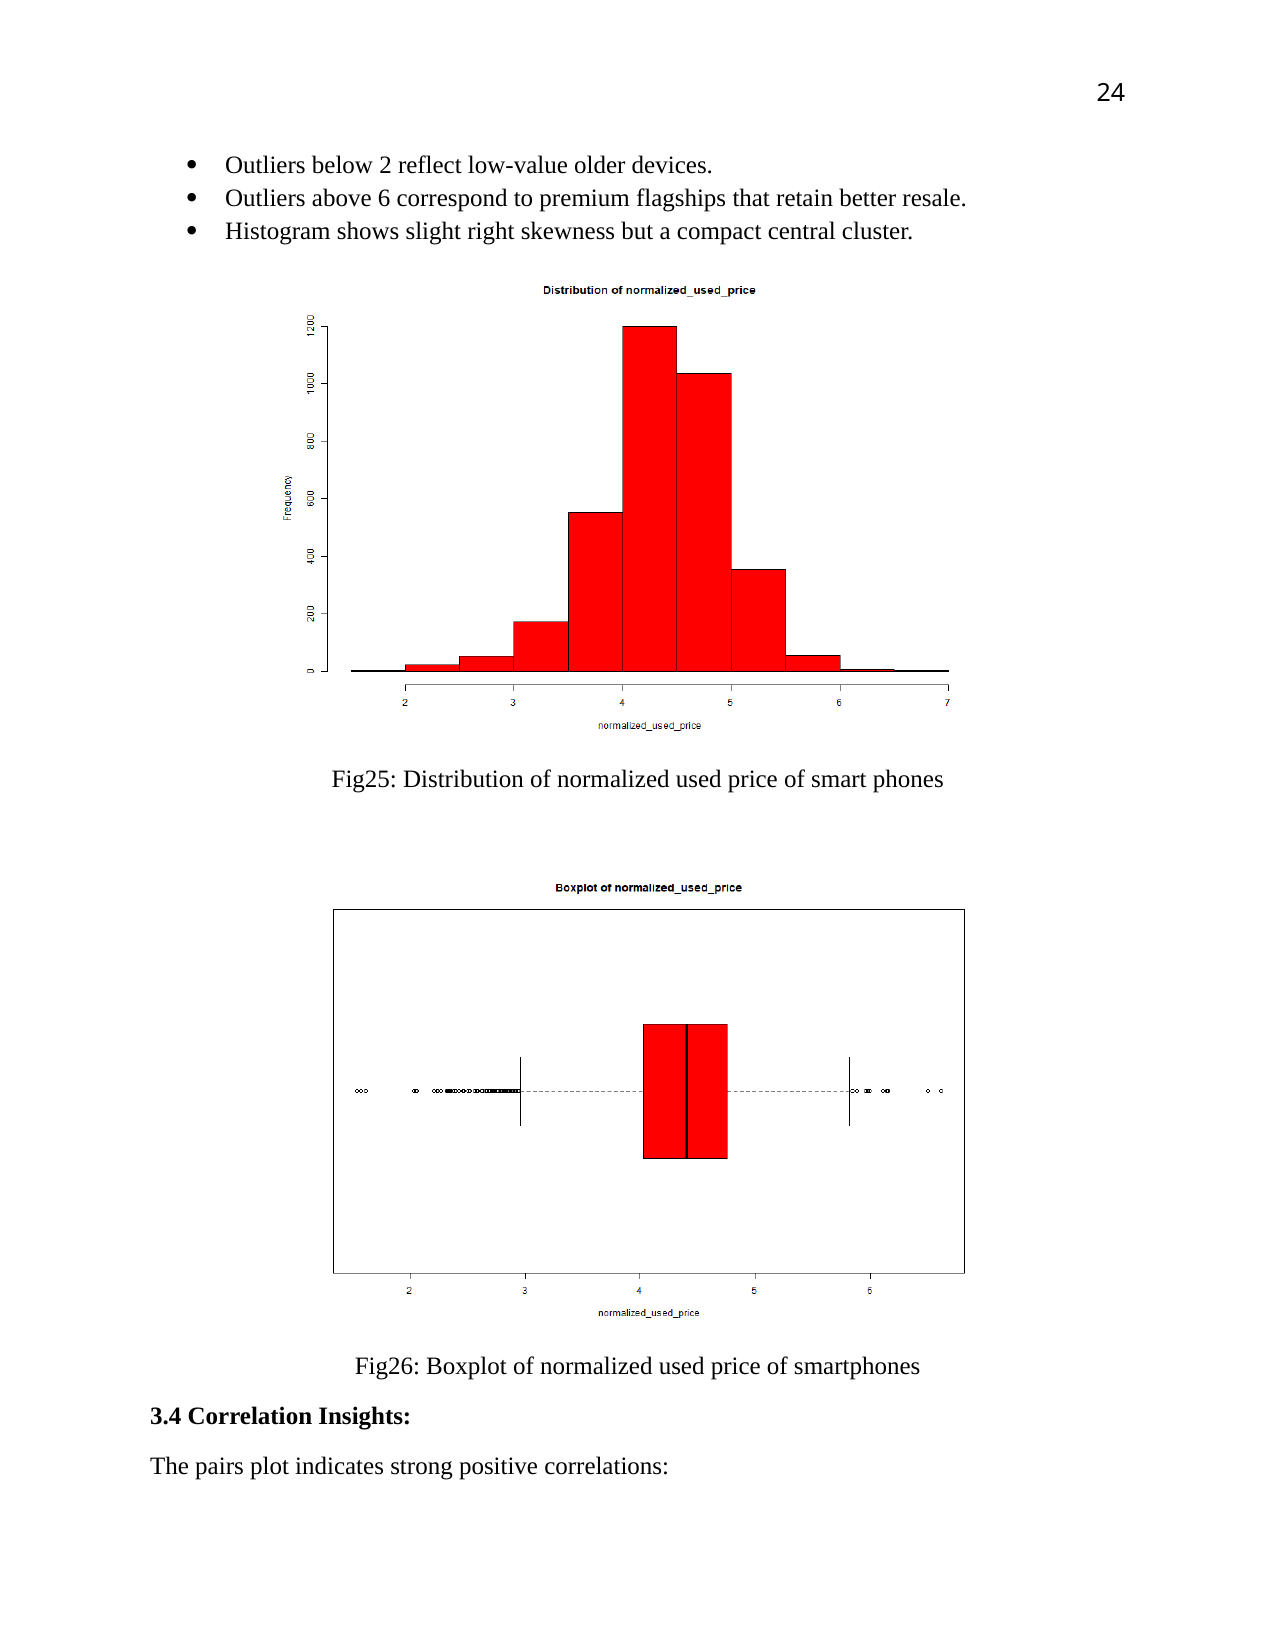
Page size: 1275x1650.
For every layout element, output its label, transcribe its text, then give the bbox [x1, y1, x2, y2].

list Histogram shows slight right skewness but a compact central cluster. [187, 216, 1125, 245]
text Fig25: Distribution of normalized used price of smart phones [150, 764, 1125, 793]
list Outliers below 2 reflect low-value older devices. [187, 150, 1125, 179]
picture [280, 265, 995, 743]
picture [287, 863, 988, 1330]
text Fig26: Boxplot of normalized used price of smartphones [150, 1351, 1125, 1380]
text 3.4 Correlation Insights: [150, 1401, 1125, 1430]
text The pairs plot indicates strong positive correlations: [150, 1451, 1125, 1479]
list Outliers above 6 correspond to premium flagships that retain better resale. [187, 183, 1125, 212]
